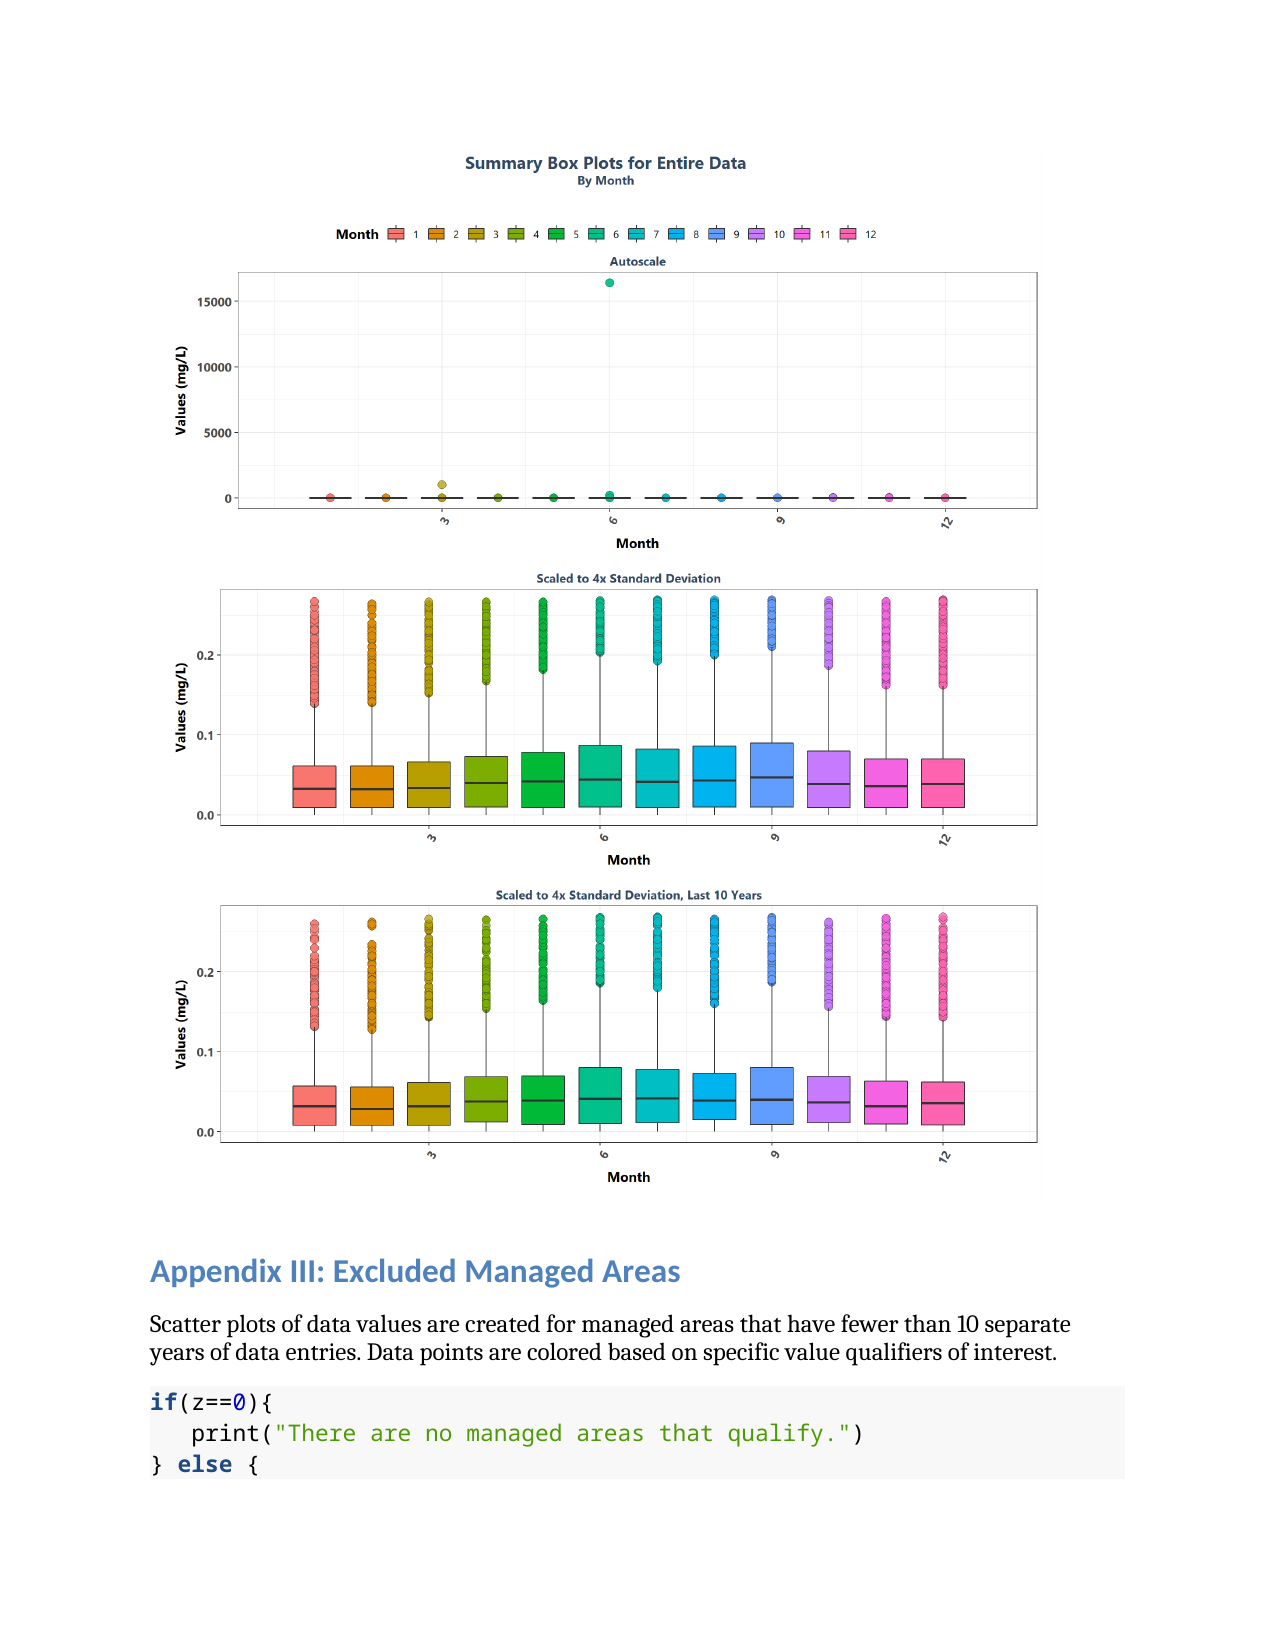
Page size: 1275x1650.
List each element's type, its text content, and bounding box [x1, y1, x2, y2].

picture [168, 150, 1044, 1200]
subtitle Appendix III: Excluded Managed Areas [150, 1250, 1125, 1291]
text Scatter plots of data values are created for managed areas that have fewer than 10 separate years of data entries. Data points are colored based on specific value qualifiers of interest. [150, 1309, 1125, 1367]
